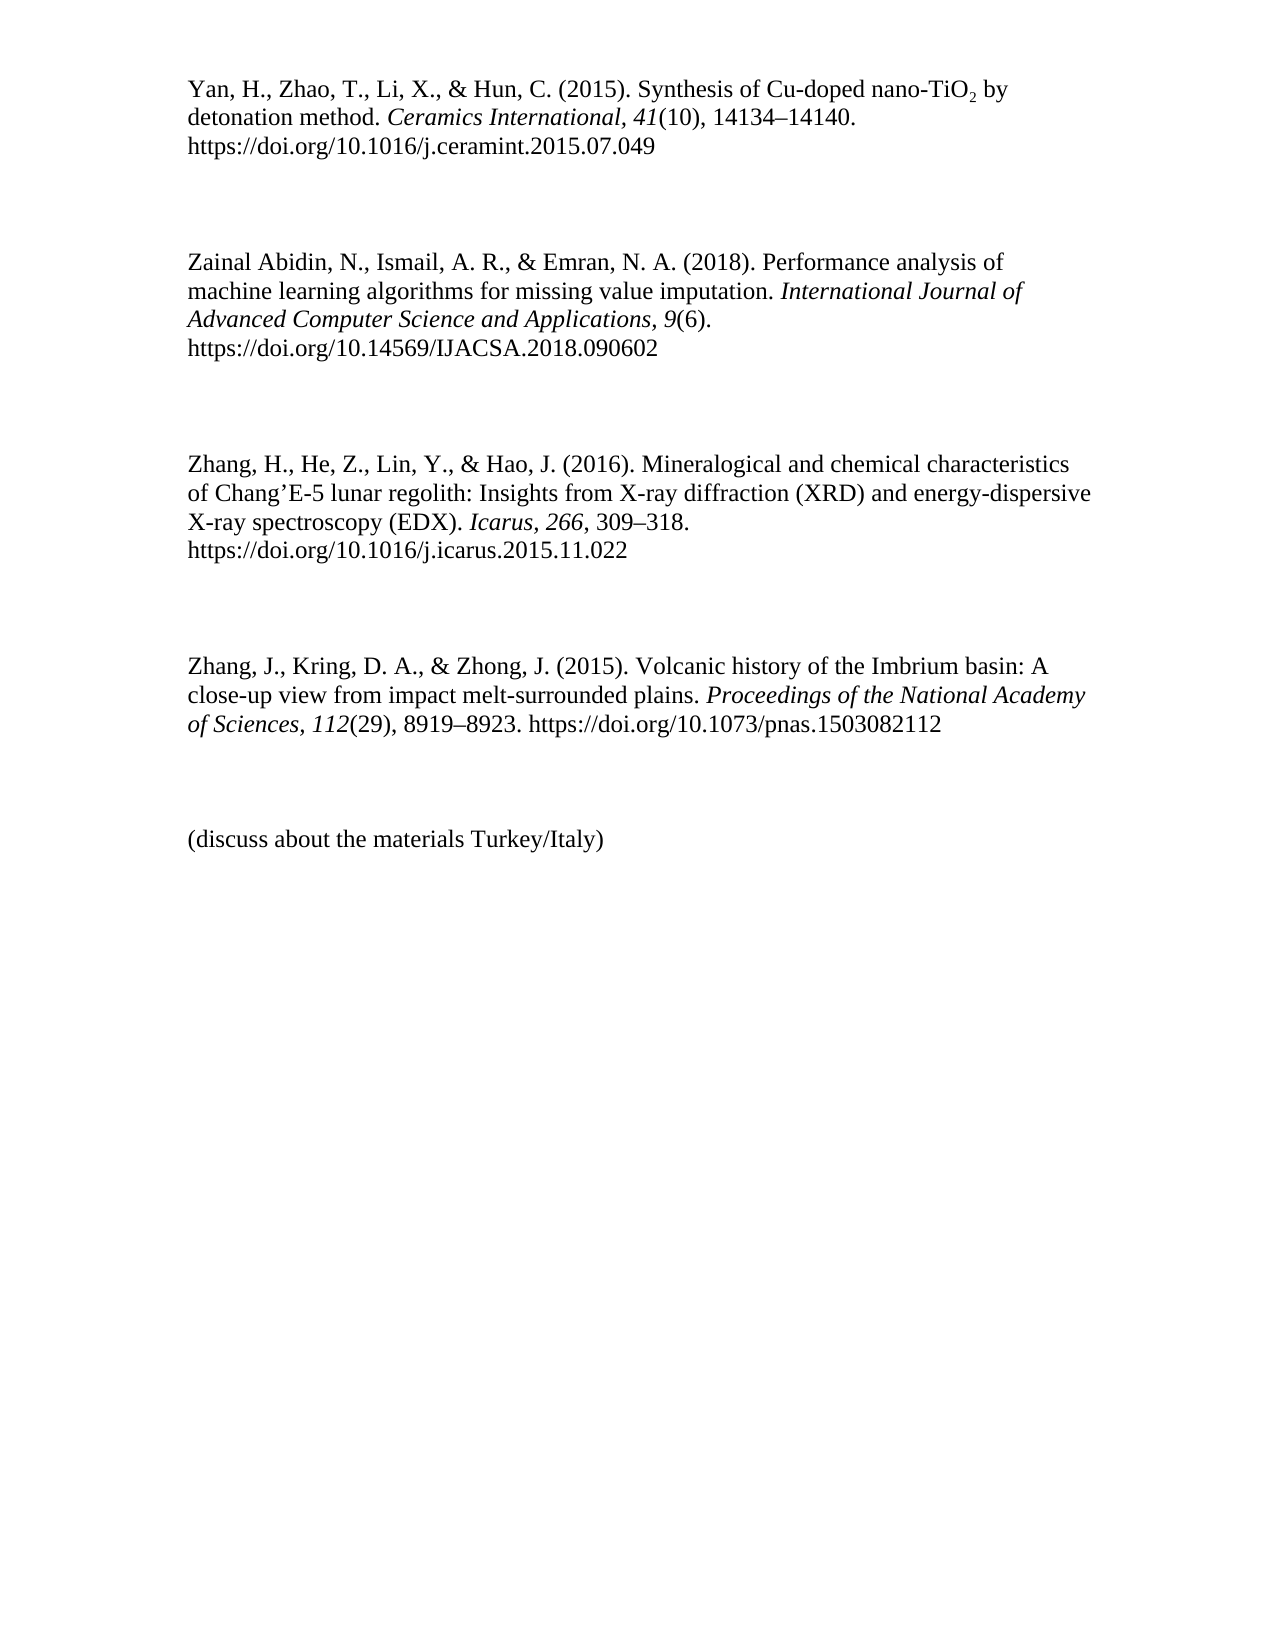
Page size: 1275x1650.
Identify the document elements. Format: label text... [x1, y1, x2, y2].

text Zhang, J., Kring, D. A., & Zhong, J. (2015). Volcanic history of the Imbrium basin: A close-up view from impact melt-surrounded plains. Proceedings of the National Academy of Sciences, 112(29), 8919–8923. https://doi.org/10.1073/pnas.1503082112 [187, 651, 1094, 737]
text Yan, H., Zhao, T., Li, X., & Hun, C. (2015). Synthesis of Cu-doped nano-TiO₂ by detonation method. Ceramics International, 41(10), 14134–14140. https://doi.org/10.1016/j.ceramint.2015.07.049 [187, 74, 1094, 160]
text Zhang, H., He, Z., Lin, Y., & Hao, J. (2016). Mineralogical and chemical characteristics of Chang’E-5 lunar regolith: Insights from X-ray diffraction (XRD) and energy-dispersive X-ray spectroscopy (EDX). Icarus, 266, 309–318. https://doi.org/10.1016/j.icarus.2015.11.022 [187, 449, 1094, 564]
text (discuss about the materials Turkey/Italy) [187, 824, 1094, 853]
text Zainal Abidin, N., Ismail, A. R., & Emran, N. A. (2018). Performance analysis of machine learning algorithms for missing value imputation. International Journal of Advanced Computer Science and Applications, 9(6). https://doi.org/10.14569/IJACSA.2018.090602 [187, 247, 1094, 362]
